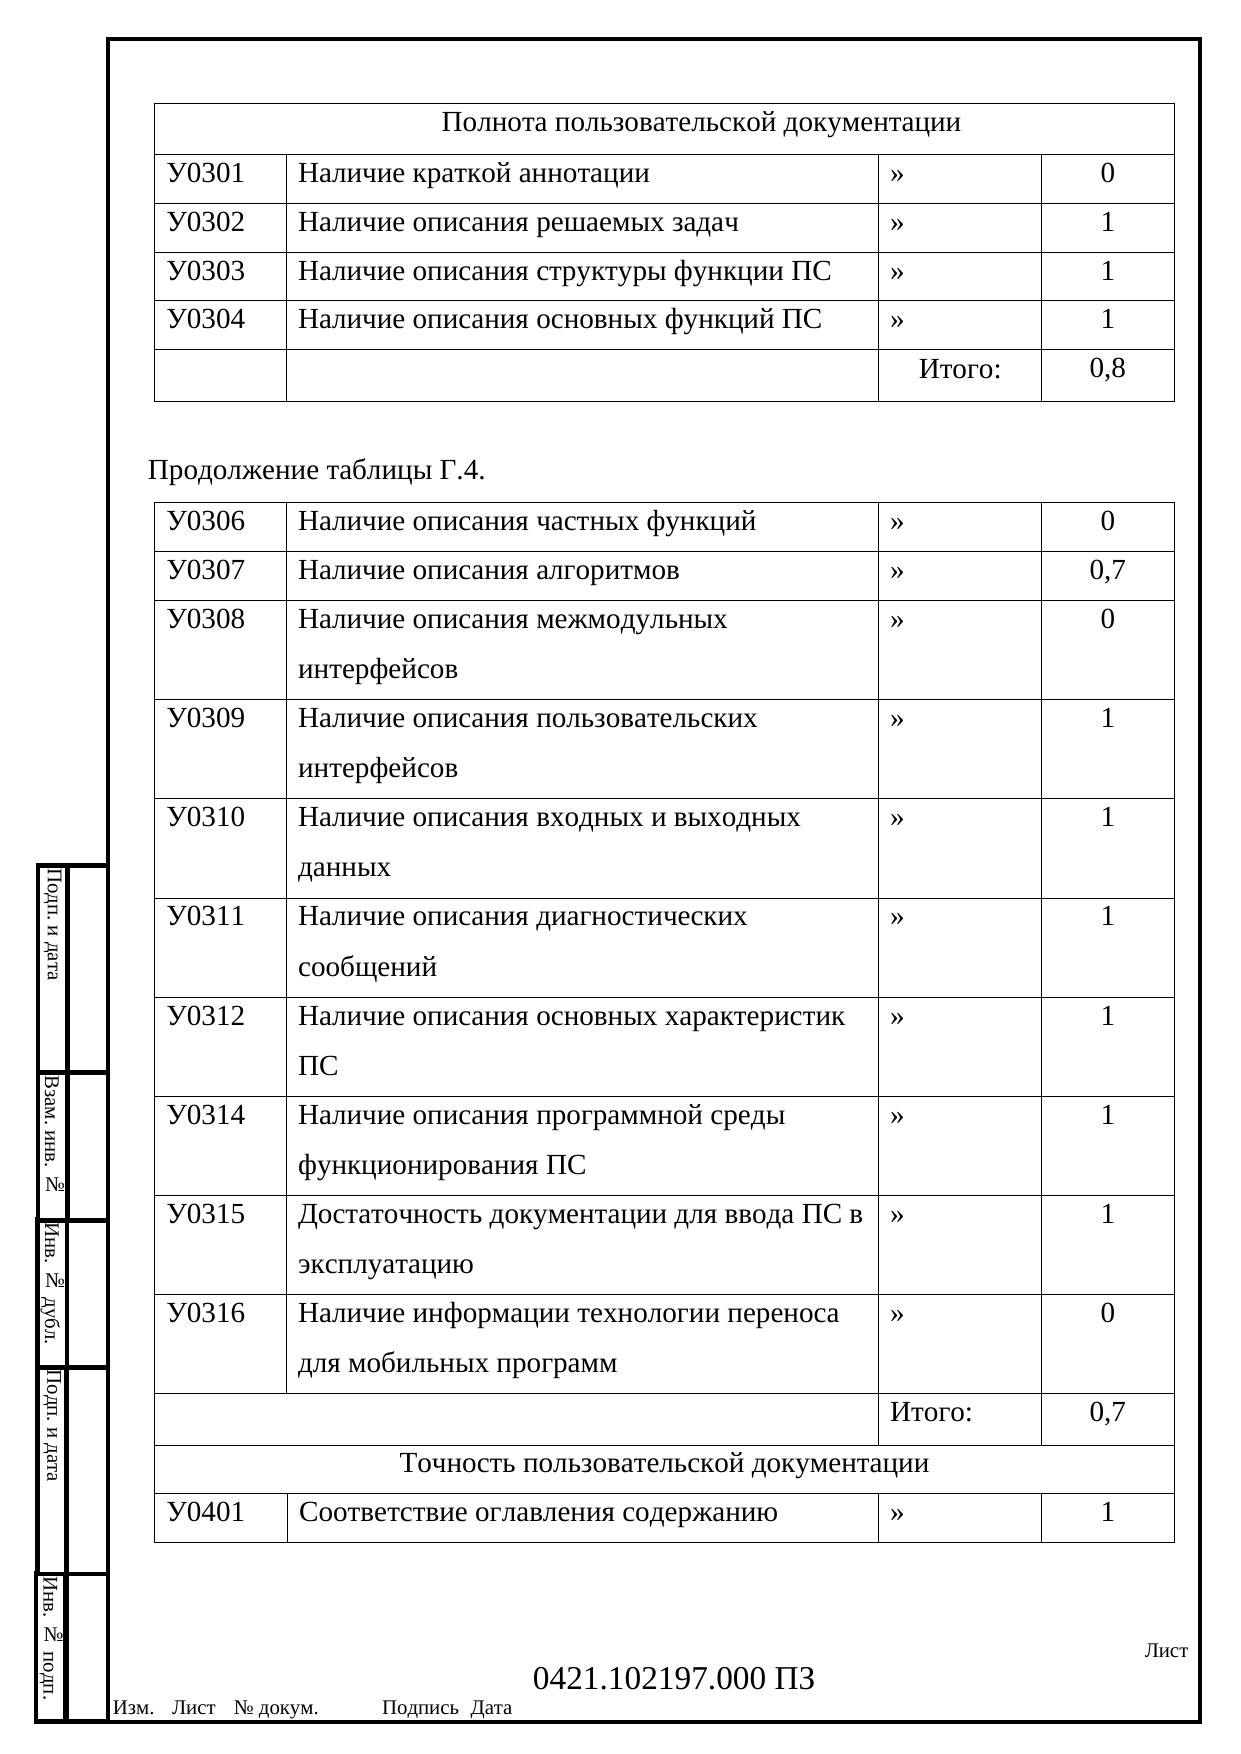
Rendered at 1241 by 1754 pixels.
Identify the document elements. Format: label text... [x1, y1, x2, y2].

table_cell У0307 [155, 552, 286, 600]
table_cell У0312 [155, 998, 286, 1096]
table_cell [155, 1394, 878, 1444]
table_header Наличие описания частных функций [287, 503, 878, 551]
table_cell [288, 1494, 878, 1542]
table_cell » [879, 1295, 1041, 1393]
table_cell Наличие описания структуры функции ПС [287, 253, 878, 300]
table_cell У0315 [155, 1196, 286, 1294]
table_cell » [879, 799, 1041, 897]
text Продолжение таблицы Г.4. [148, 452, 1181, 485]
table_cell 0 [1042, 1295, 1174, 1393]
table_cell 0,7 [1042, 1394, 1174, 1444]
table_cell Наличие информации технологии переноса для мобильных программ [287, 1295, 878, 1393]
table_cell 1 [1042, 204, 1174, 252]
table_cell Наличие описания межмодульных интерфейсов [287, 601, 878, 699]
table_cell Наличие описания диагностических сообщений [287, 899, 878, 997]
table_cell У0310 [155, 799, 286, 897]
table_cell 1 [1042, 301, 1174, 349]
table_cell У0304 [155, 301, 286, 349]
table_cell Точность пользовательской документации [155, 1446, 1174, 1493]
table_header У0306 [155, 503, 286, 551]
table_cell Наличие описания входных и выходных данных [287, 799, 878, 897]
table_cell У0314 [155, 1097, 286, 1195]
table_cell » [879, 552, 1041, 600]
table_cell Наличие краткой аннотации [287, 155, 878, 203]
table_cell 1 [1042, 799, 1174, 897]
table_cell 0 [1042, 155, 1174, 203]
table_cell Наличие описания программной среды функционирования ПС [287, 1097, 878, 1195]
table_cell У0308 [155, 601, 286, 699]
table_cell » [879, 155, 1041, 203]
table_cell » [879, 700, 1041, 798]
table_cell 1 [1042, 1196, 1174, 1294]
table_cell Наличие описания пользовательских интерфейсов [287, 700, 878, 798]
table_cell У0309 [155, 700, 286, 798]
table_cell » [879, 253, 1041, 300]
table_cell [155, 350, 286, 401]
table_cell » [879, 998, 1041, 1096]
table_cell » [879, 1196, 1041, 1294]
table_cell 1 [1042, 1097, 1174, 1195]
table_cell Наличие описания основных характеристик ПС [287, 998, 878, 1096]
table_cell » [879, 601, 1041, 699]
table_cell Наличие описания решаемых задач [287, 204, 878, 252]
table_cell У0401 [155, 1494, 287, 1542]
table_cell 1 [1042, 899, 1174, 997]
table_cell Полнота пользовательской документации [155, 104, 1174, 154]
table_cell 1 [1042, 700, 1174, 798]
table_cell » [879, 301, 1041, 349]
table_cell Итого: [879, 1394, 1041, 1444]
table_cell » [879, 1494, 1041, 1542]
table_cell [287, 350, 878, 401]
table_cell Итого: [879, 350, 1041, 401]
table_cell Достаточность документации для ввода ПС в эксплуатацию [287, 1196, 878, 1294]
table_cell » [879, 899, 1041, 997]
table_header » [879, 503, 1041, 551]
table_cell У0301 [155, 155, 286, 203]
table_cell У0311 [155, 899, 286, 997]
table_cell » [879, 204, 1041, 252]
table_cell У0303 [155, 253, 286, 300]
table_cell 1 [1042, 1494, 1174, 1542]
table_cell У0316 [155, 1295, 286, 1393]
table_cell 1 [1042, 998, 1174, 1096]
table_header 0 [1042, 503, 1174, 551]
table_cell У0302 [155, 204, 286, 252]
table_cell » [879, 1097, 1041, 1195]
table_cell Наличие описания алгоритмов [287, 552, 878, 600]
table_cell 1 [1042, 253, 1174, 300]
table_cell Наличие описания основных функций ПС [287, 301, 878, 349]
table_cell 0 [1042, 601, 1174, 699]
table_cell 0,8 [1042, 350, 1174, 401]
table_cell 0,7 [1042, 552, 1174, 600]
